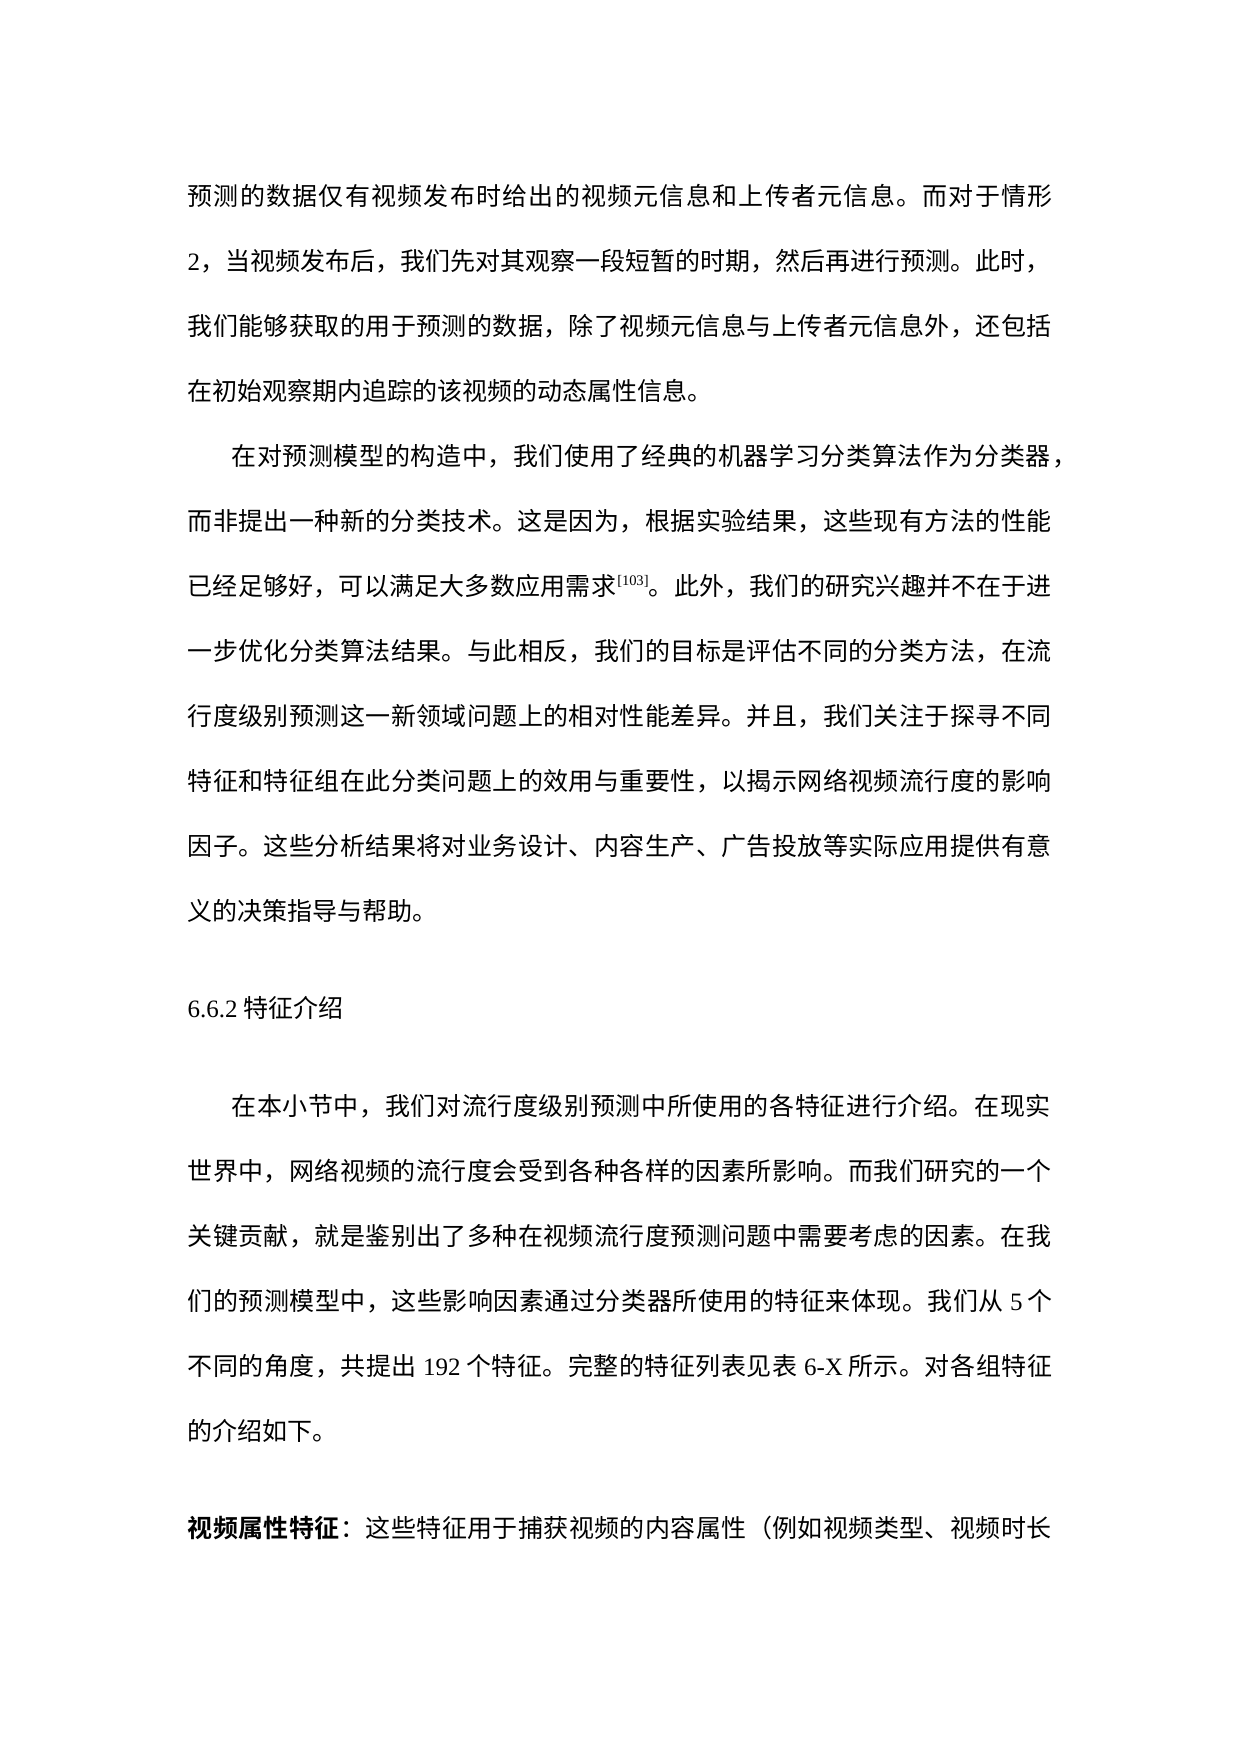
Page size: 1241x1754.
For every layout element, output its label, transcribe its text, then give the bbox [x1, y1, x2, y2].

text 在对预测模型的构造中，我们使用了经典的机器学习分类算法作为分类器，而非提出一种新的分类技术。这是因为，根据实验结果，这些现有方法的性能已经足够好，可以满足大多数应用需求[103]。此外，我们的研究兴趣并不在于进一步优化分类算法结果。与此相反，我们的目标是评估不同的分类方法，在流行度级别预测这一新领域问题上的相对性能差异。并且，我们关注于探寻不同特征和特征组在此分类问题上的效用与重要性，以揭示网络视频流行度的影响因子。这些分析结果将对业务设计、内容生产、广告投放等实际应用提供有意义的决策指导与帮助。 [187, 422, 1053, 942]
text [187, 1494, 1053, 1559]
text 在本小节中，我们对流行度级别预测中所使用的各特征进行介绍。在现实世界中，网络视频的流行度会受到各种各样的因素所影响。而我们研究的一个关键贡献，就是鉴别出了多种在视频流行度预测问题中需要考虑的因素。在我们的预测模型中，这些影响因素通过分类器所使用的特征来体现。我们从5个不同的角度，共提出192个特征。完整的特征列表见表6-X所示。对各组特征的介绍如下。 [187, 1072, 1053, 1462]
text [187, 162, 1053, 422]
text 特征介绍 [187, 974, 1053, 1039]
